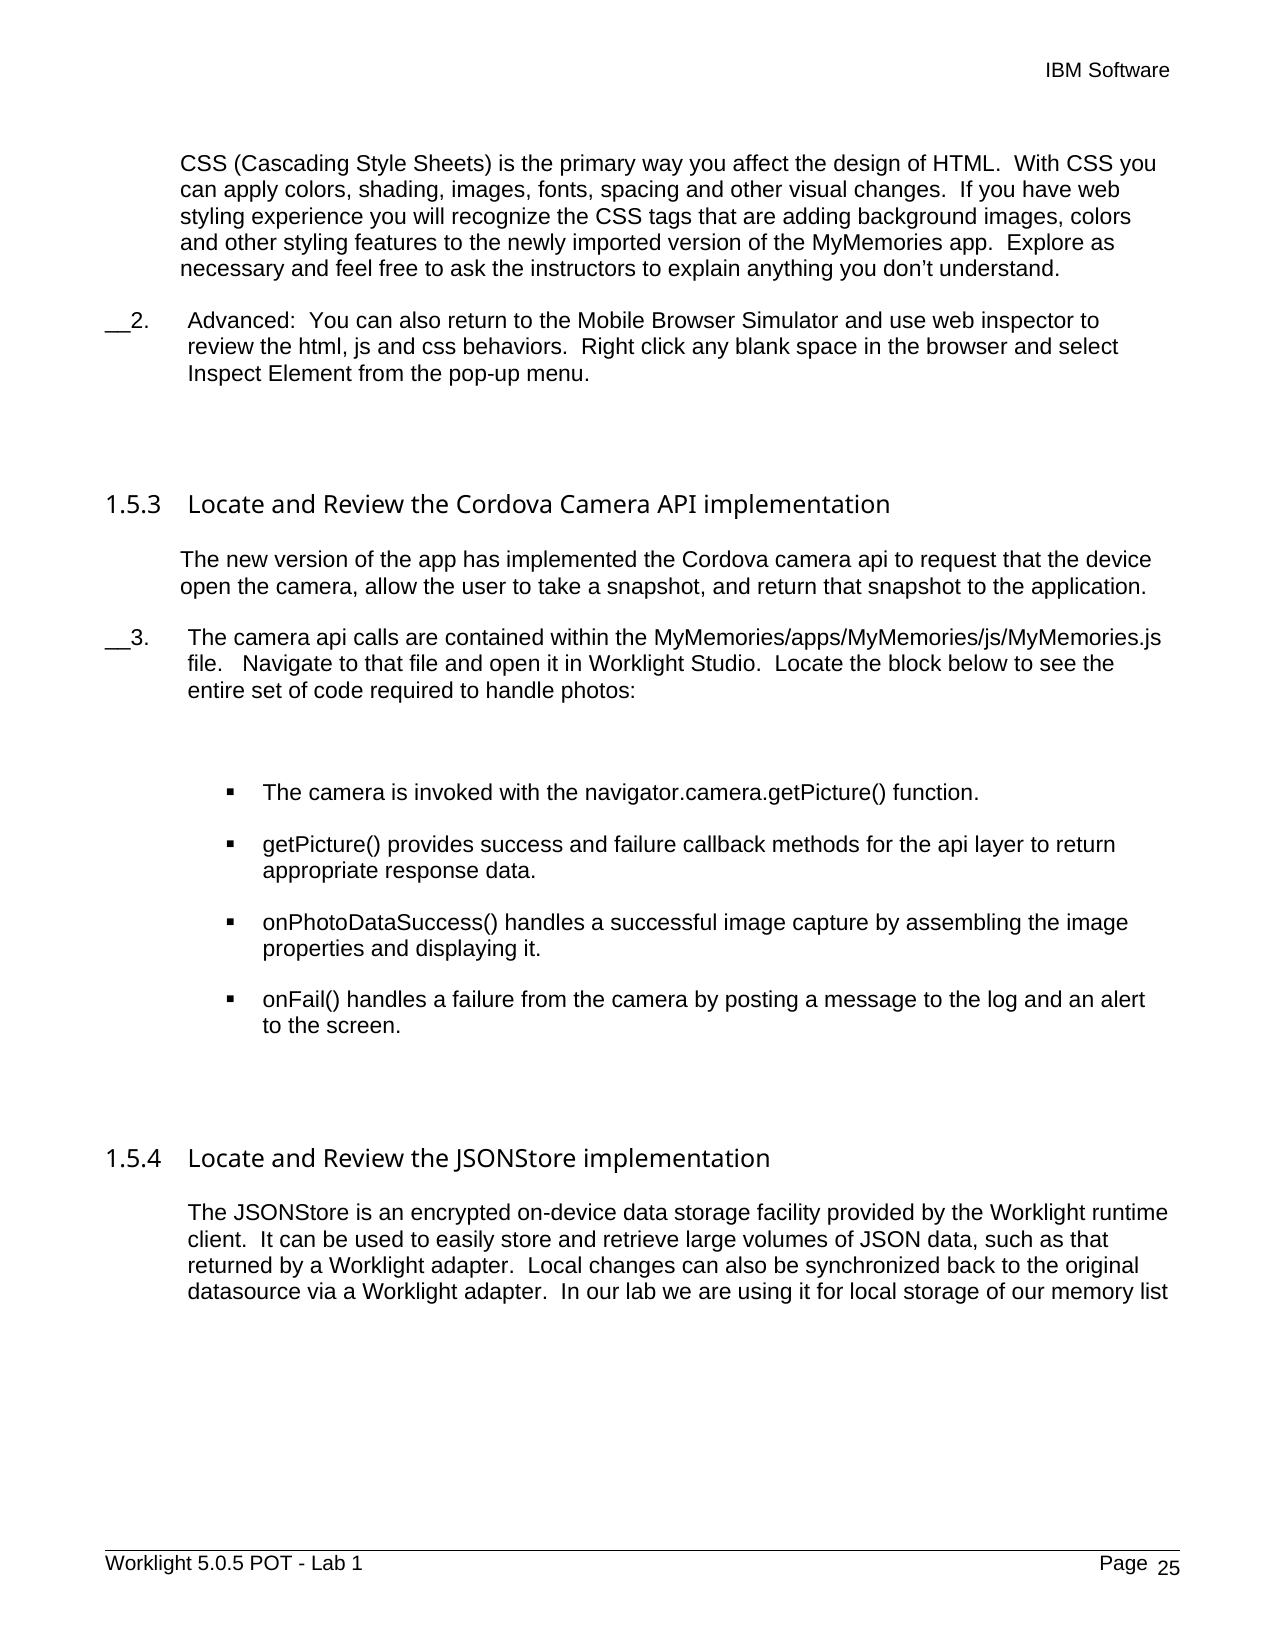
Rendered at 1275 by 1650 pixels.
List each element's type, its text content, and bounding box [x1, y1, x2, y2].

list onFail() handles a failure from the camera by posting a message to the log and an alert to the screen. [225, 986, 1170, 1039]
list The camera is invoked with the navigator.camera.getPicture() function. [225, 779, 1170, 806]
list CSS (Cascading Style Sheets) is the primary way you affect the design of HTML. With CSS you can apply colors, shading, images, fonts, spacing and other visual changes. If you have web styling experience you will recognize the CSS tags that are adding background images, colors and other styling features to the newly imported version of the MyMemories app. Explore as necessary and feel free to ask the instructors to explain anything you don’t understand. [180, 150, 1170, 282]
list The JSONStore is an encrypted on-device data storage facility provided by the Worklight runtime client. It can be used to easily store and retrieve large volumes of JSON data, such as that returned by a Worklight adapter. Local changes can also be synchronized back to the original datasource via a Worklight adapter. In our lab we are using it for local storage of our memory list [187, 1199, 1170, 1305]
list Advanced: You can also return to the Mobile Browser Simulator and use web inspector to review the html, js and css behaviors. Right click any blank space in the browser and select Inspect Element from the pop-up menu. [105, 307, 1170, 386]
subtitle Locate and Review the Cordova Camera API implementation [105, 487, 1170, 521]
subtitle Locate and Review the JSONStore implementation [105, 1140, 1170, 1174]
list getPicture() provides success and failure callback methods for the api layer to return appropriate response data. [225, 831, 1170, 883]
list The camera api calls are contained within the MyMemories/apps/MyMemories/js/MyMemories.js file. Navigate to that file and open it in Worklight Studio. Locate the block below to see the entire set of code required to handle photos: [105, 624, 1170, 703]
list The new version of the app has implemented the Cordova camera api to request that the device open the camera, allow the user to take a snapshot, and return that snapshot to the application. [180, 546, 1170, 599]
list onPhotoDataSuccess() handles a successful image capture by assembling the image properties and displaying it. [225, 908, 1170, 961]
